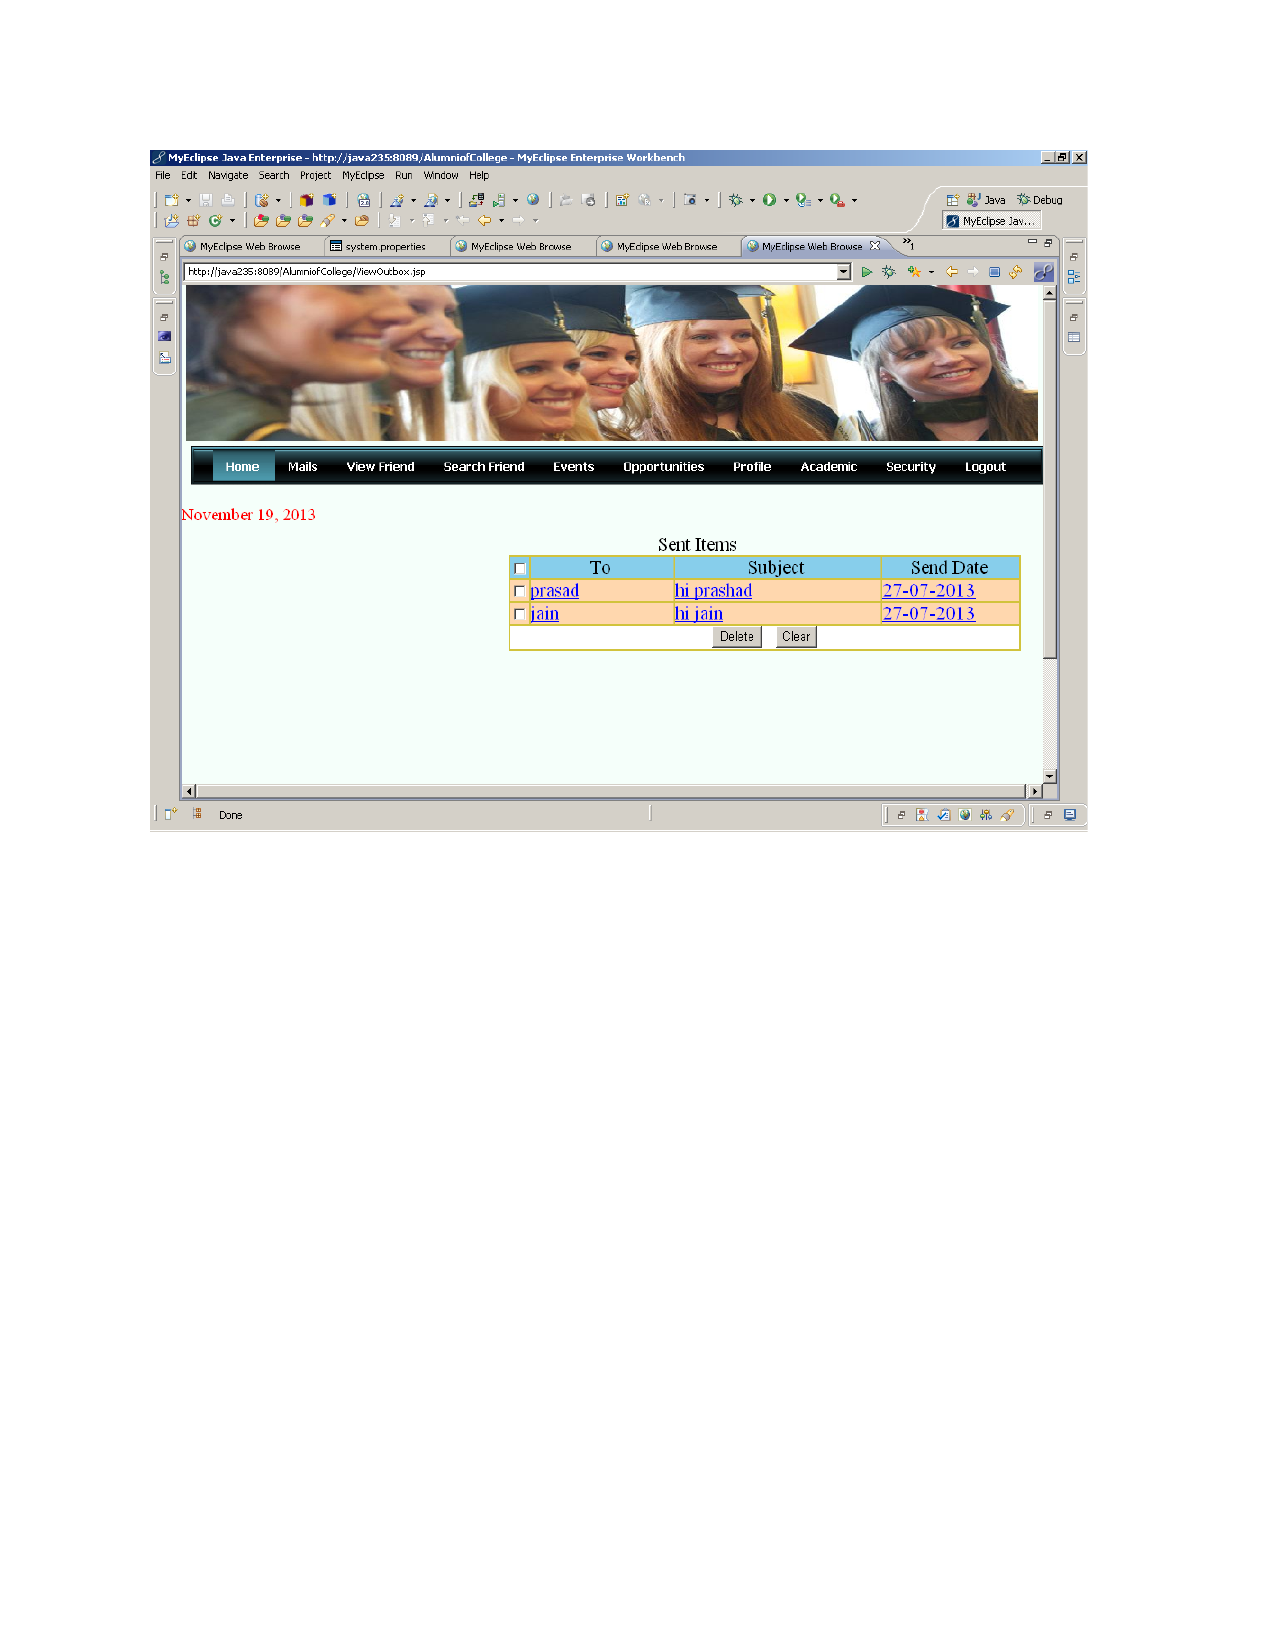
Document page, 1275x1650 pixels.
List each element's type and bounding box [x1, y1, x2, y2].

picture [150, 150, 1088, 832]
